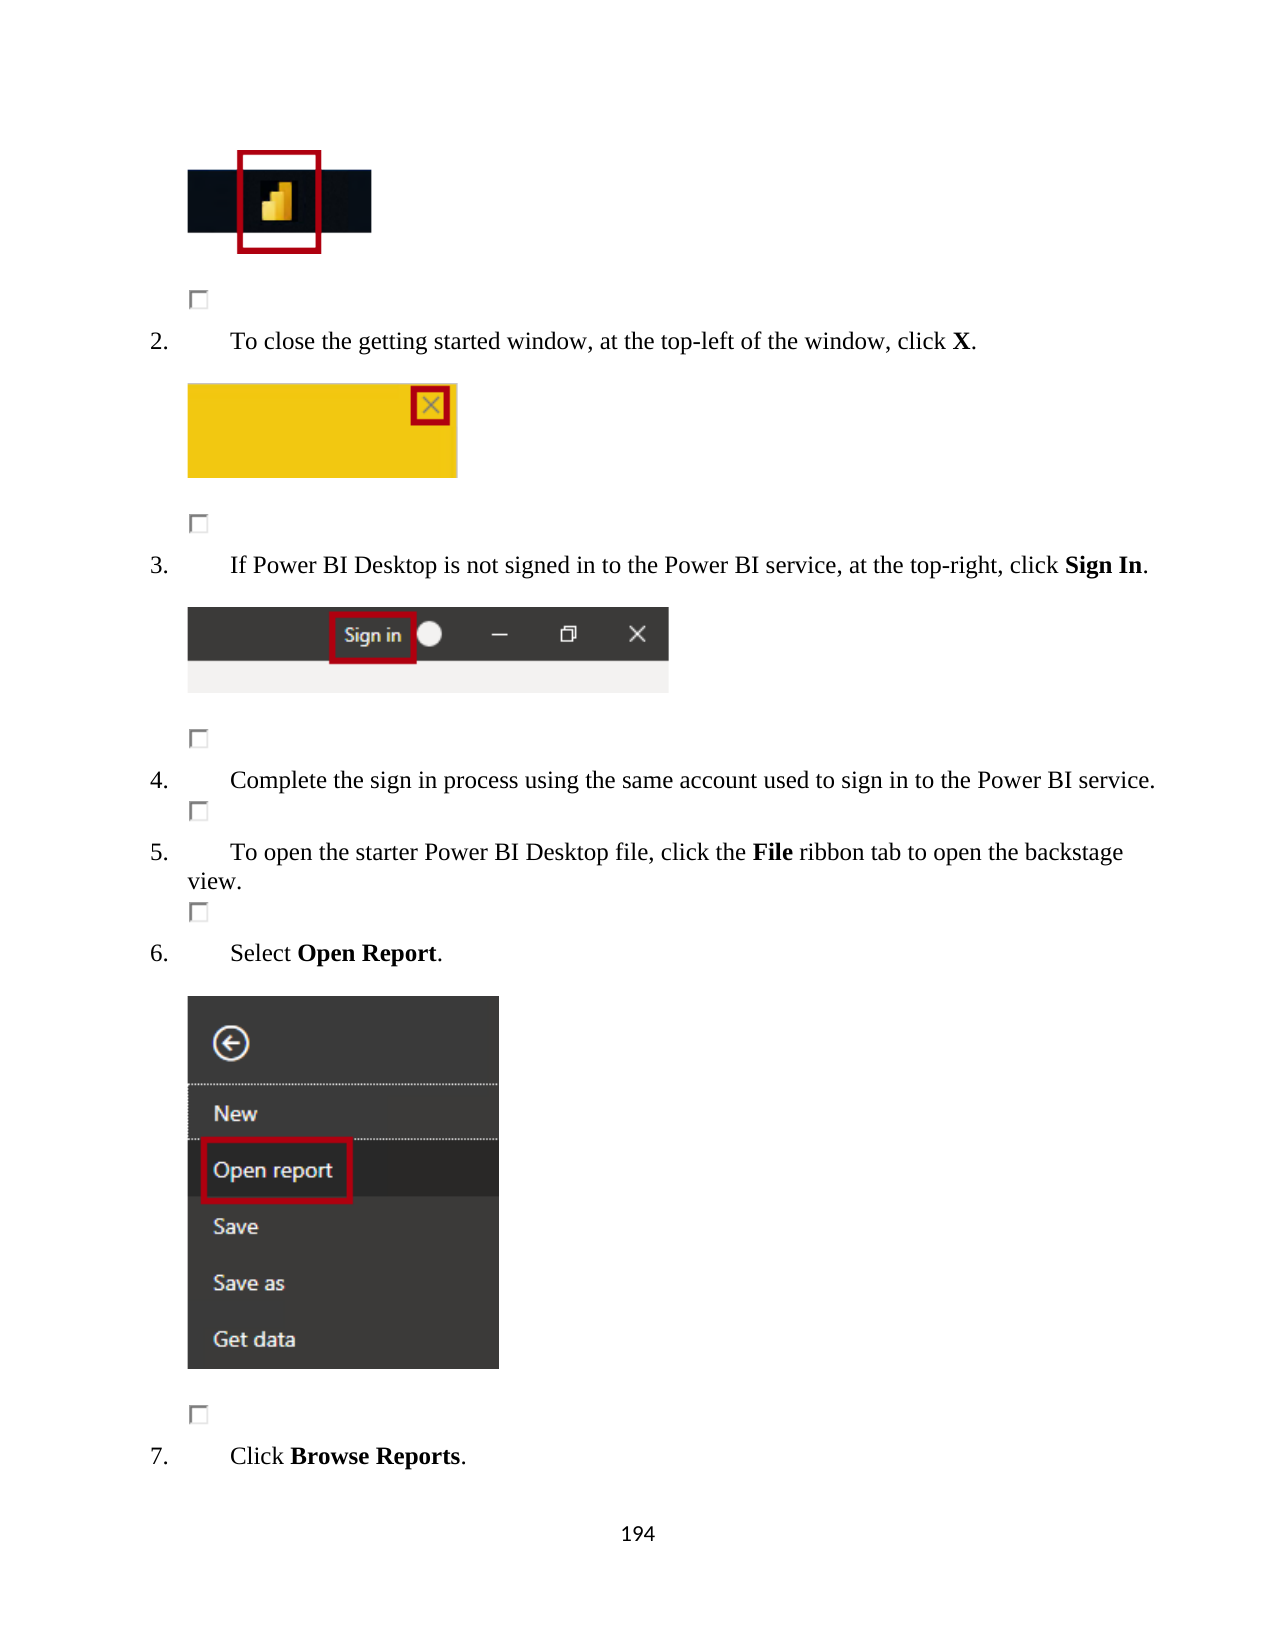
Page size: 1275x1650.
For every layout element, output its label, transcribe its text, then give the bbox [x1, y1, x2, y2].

picture [187, 607, 669, 693]
list To close the getting started window, at the top-left of the window, click X. [150, 282, 1162, 355]
list Click Browse Reports. [150, 1398, 1162, 1470]
list Complete the sign in process using the same account used to sign in to the Power BI service. [150, 722, 1162, 794]
picture [187, 150, 372, 254]
picture [187, 996, 499, 1369]
list To open the starter Power BI Desktop file, click the File ribbon tab to open the backstage view. [150, 794, 1162, 895]
list If Power BI Desktop is not signed in to the Power BI service, at the top-right, click Sign In. [150, 506, 1162, 579]
list Select Open Report. [150, 895, 1162, 967]
picture [187, 383, 458, 478]
